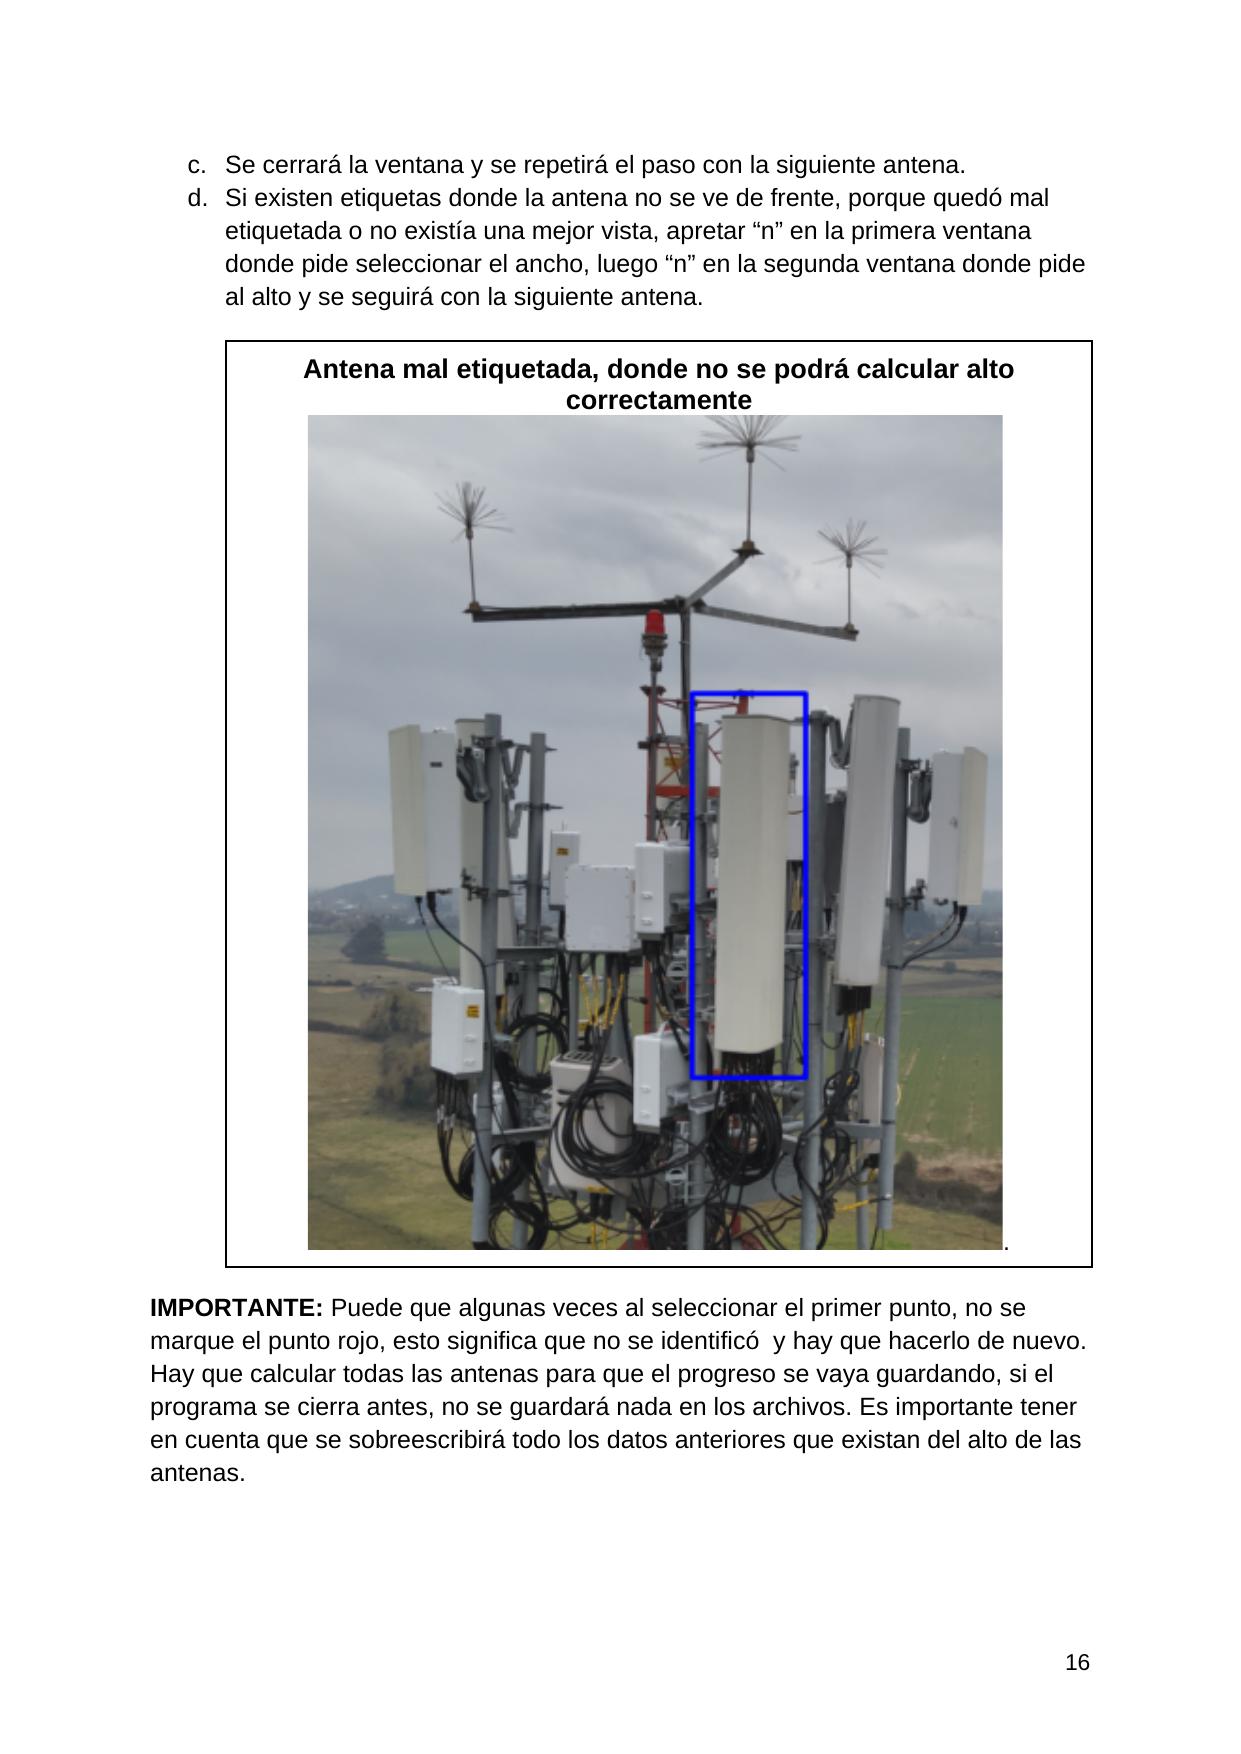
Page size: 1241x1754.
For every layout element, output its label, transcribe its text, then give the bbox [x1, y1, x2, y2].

text IMPORTANTE: Puede que algunas veces al seleccionar el primer punto, no se marque el punto rojo, esto significa que no se identificó y hay que hacerlo de nuevo. Hay que calcular todas las antenas para que el progreso se vaya guardando, si el programa se cierra antes, no se guardará nada en los archivos. Es importante tener en cuenta que se sobreescribirá todo los datos anteriores que existan del alto de las antenas. [150, 1293, 1090, 1487]
list Si existen etiquetas donde la antena no se ve de frente, porque quedó mal etiquetada o no existía una mejor vista, apretar “n” en la primera ventana donde pide seleccionar el ancho, luego “n” en la segunda ventana donde pide al alto y se seguirá con la siguiente antena. [187, 183, 1090, 311]
table_header Antena mal etiquetada, donde no se podrá calcular alto correctamente . [227, 342, 1091, 1266]
list Se cerrará la ventana y se repetirá el paso con la siguiente antena. [187, 150, 1090, 179]
picture [307, 415, 1003, 1250]
